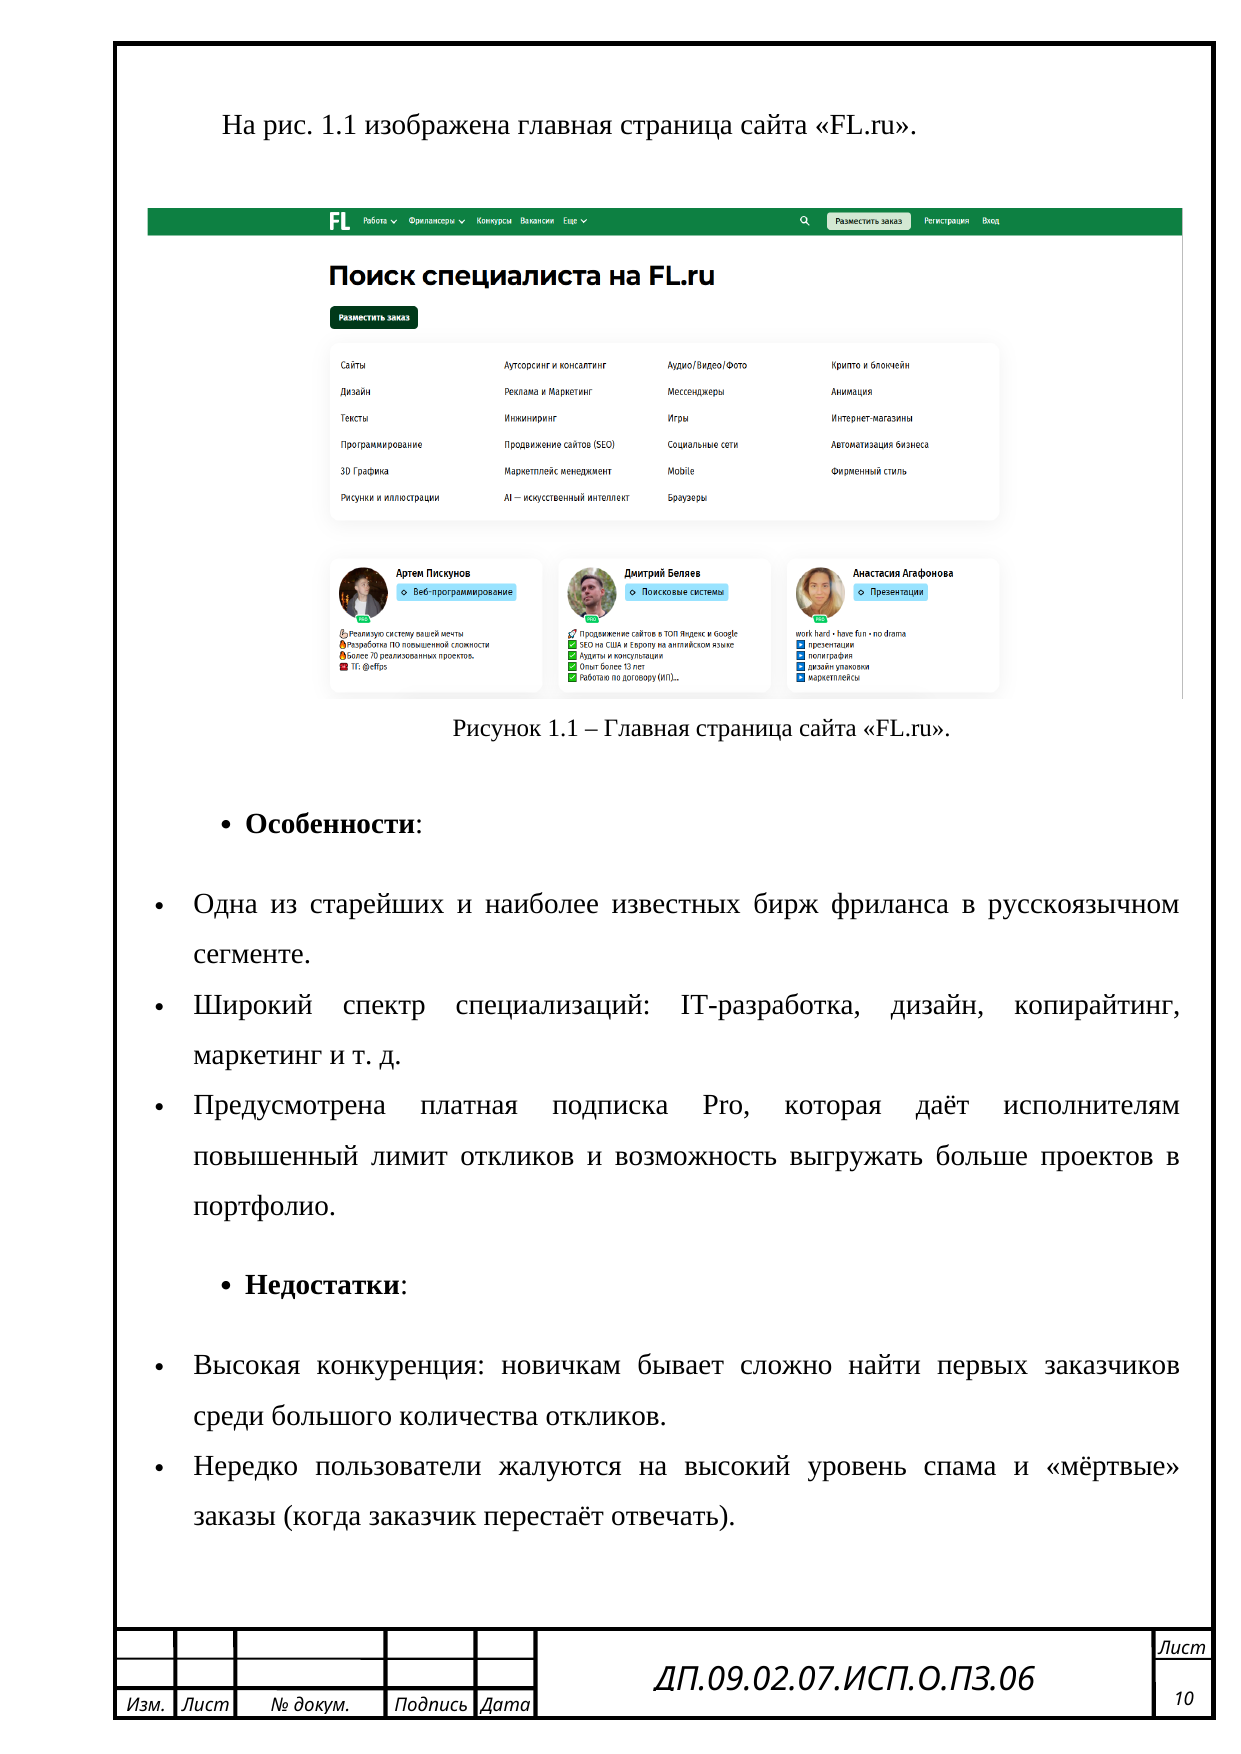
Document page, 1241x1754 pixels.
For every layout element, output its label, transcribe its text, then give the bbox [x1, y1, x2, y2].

text Рисунок 1.1 – Главная страница сайта «FL.ru». [148, 713, 1181, 741]
text  Особенности: [148, 806, 1181, 840]
list Высокая конкуренция: новичкам бывает сложно найти первых заказчиков среди большого количества откликов. [156, 1347, 1181, 1431]
list Одна из старейших и наиболее известных бирж фриланса в русскоязычном сегменте. [156, 886, 1181, 970]
list Нередко пользователи жалуются на высокий уровень спама и «мёртвые» заказы (когда заказчик перестаёт отвечать). [156, 1448, 1181, 1532]
list Предусмотрена платная подписка Pro, которая даёт исполнителям повышенный лимит откликов и возможность выгружать больше проектов в портфолио. [156, 1087, 1181, 1222]
picture [147, 208, 1183, 699]
text На рис. 1.1 изображена главная страница сайта «FL.ru». [148, 107, 1181, 141]
text  Недостатки: [148, 1267, 1181, 1301]
list Широкий спектр специализаций: IT-разработка, дизайн, копирайтинг, маркетинг и т. д. [156, 987, 1181, 1071]
